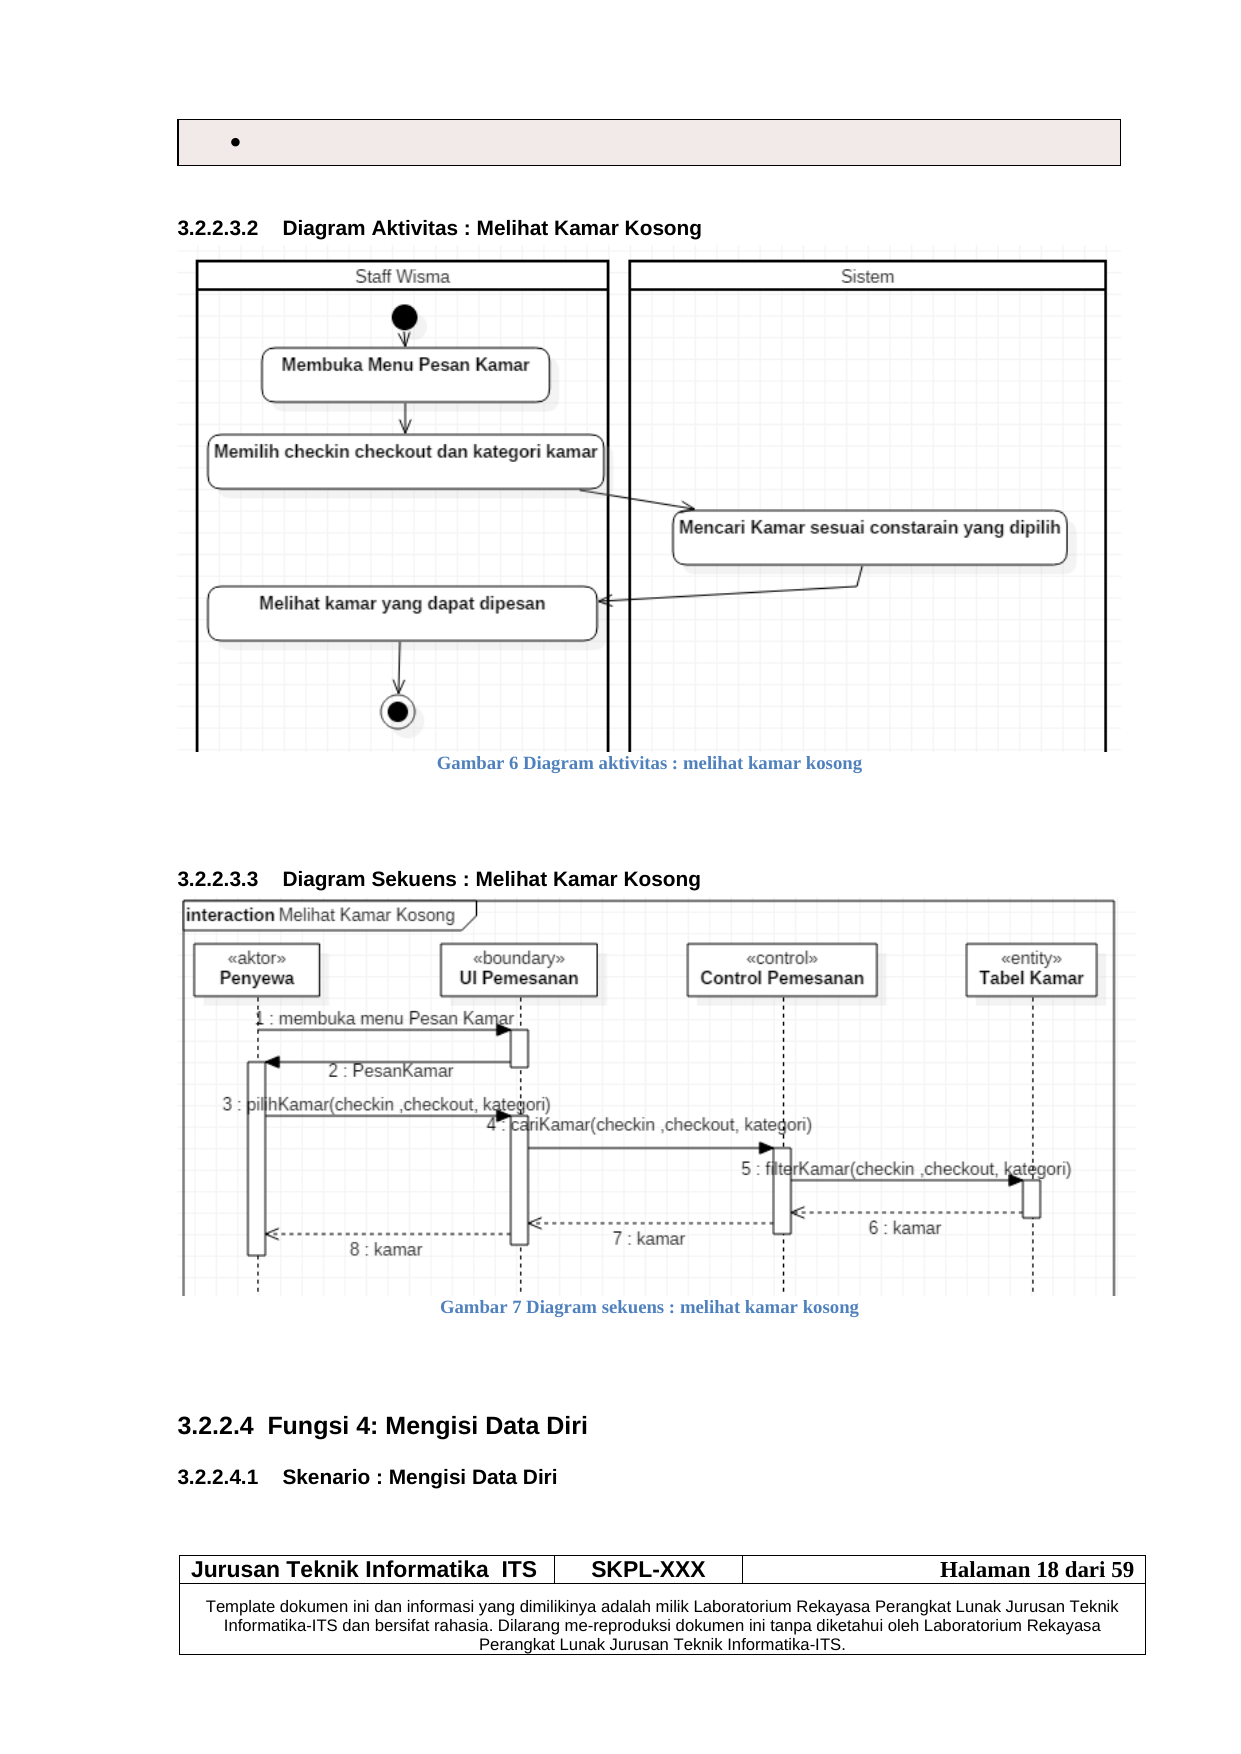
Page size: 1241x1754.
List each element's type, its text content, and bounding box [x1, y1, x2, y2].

table_cell Eksepsi [179, 120, 1120, 165]
subtitle Skenario : Mengisi Data Diri [177, 1465, 1121, 1489]
subtitle Fungsi 4: Mengisi Data Diri [177, 1411, 1121, 1440]
picture [177, 245, 1122, 752]
text Gambar 7 Diagram sekuens : melihat kamar kosong [177, 1296, 1121, 1317]
subtitle Diagram Aktivitas : Melihat Kamar Kosong [177, 215, 1121, 239]
picture [177, 897, 1137, 1296]
subtitle Diagram Sekuens : Melihat Kamar Kosong [177, 867, 1121, 891]
text Gambar 6 Diagram aktivitas : melihat kamar kosong [177, 752, 1121, 773]
